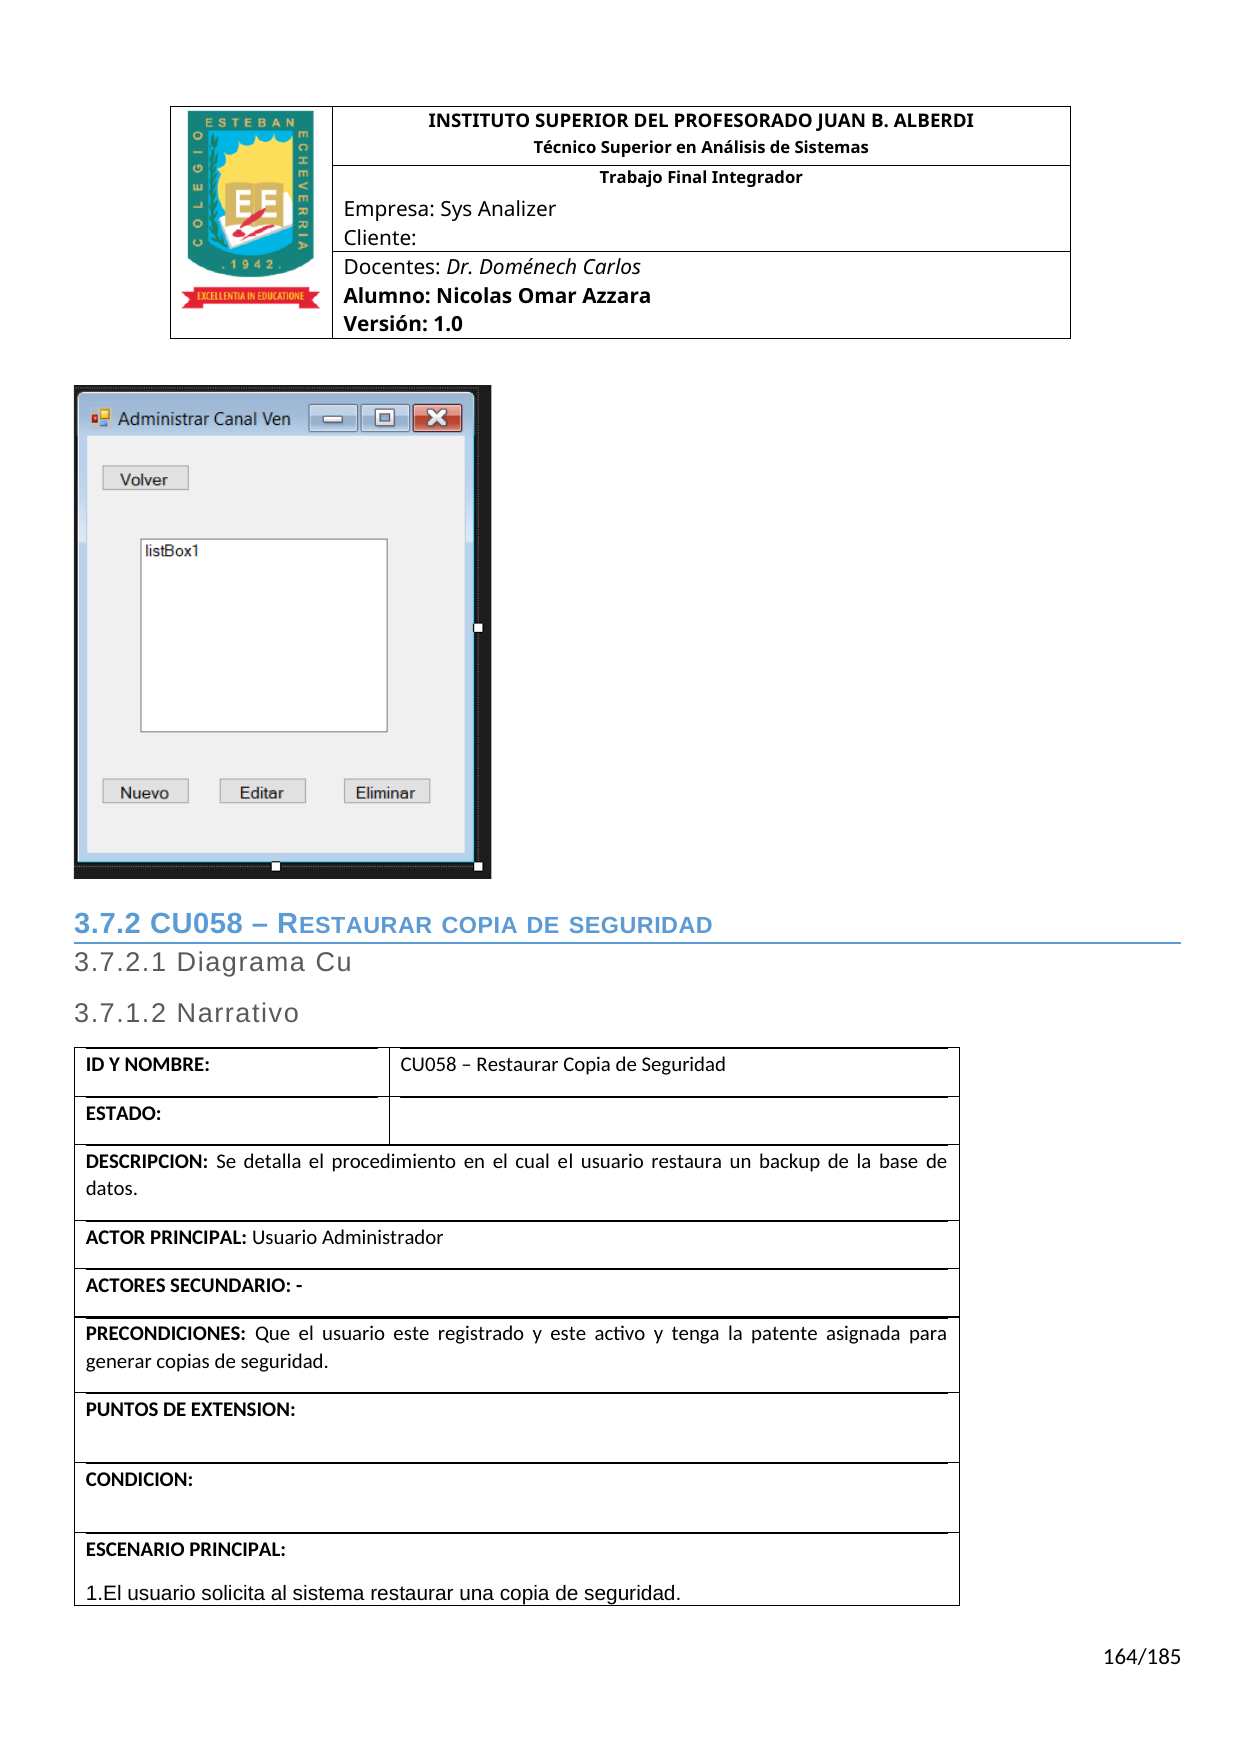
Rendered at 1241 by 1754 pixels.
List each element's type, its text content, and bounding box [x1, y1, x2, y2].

table_header CU058 – Restaurar Copia de Seguridad [390, 1048, 959, 1096]
table_cell ACTORES SECUNDARIO: - [75, 1269, 959, 1316]
table_cell ESTADO: [75, 1097, 389, 1144]
table_cell PUNTOS DE EXTENSION: [75, 1393, 959, 1462]
table_cell [390, 1097, 959, 1144]
picture [73, 385, 492, 879]
picture [181, 107, 321, 322]
subtitle 3.7.2 CU058 – Restaurar copia de seguridad [74, 906, 1181, 942]
table_cell PRECONDICIONES: Que el usuario este registrado y este activo y tenga la patente asignada para generar copias de seguridad. [75, 1318, 959, 1392]
table_cell DESCRIPCION: Se detalla el procedimiento en el cual el usuario restaura un backup de la base de datos. [75, 1145, 959, 1220]
subtitle 3.7.2.1 Diagrama Cu [74, 946, 1181, 978]
table_cell CONDICION: [75, 1463, 959, 1532]
table_header ID Y NOMBRE: [75, 1048, 389, 1096]
table_cell ACTOR PRINCIPAL: Usuario Administrador [75, 1221, 959, 1268]
subtitle 3.7.1.2 Narrativo [74, 997, 1181, 1028]
